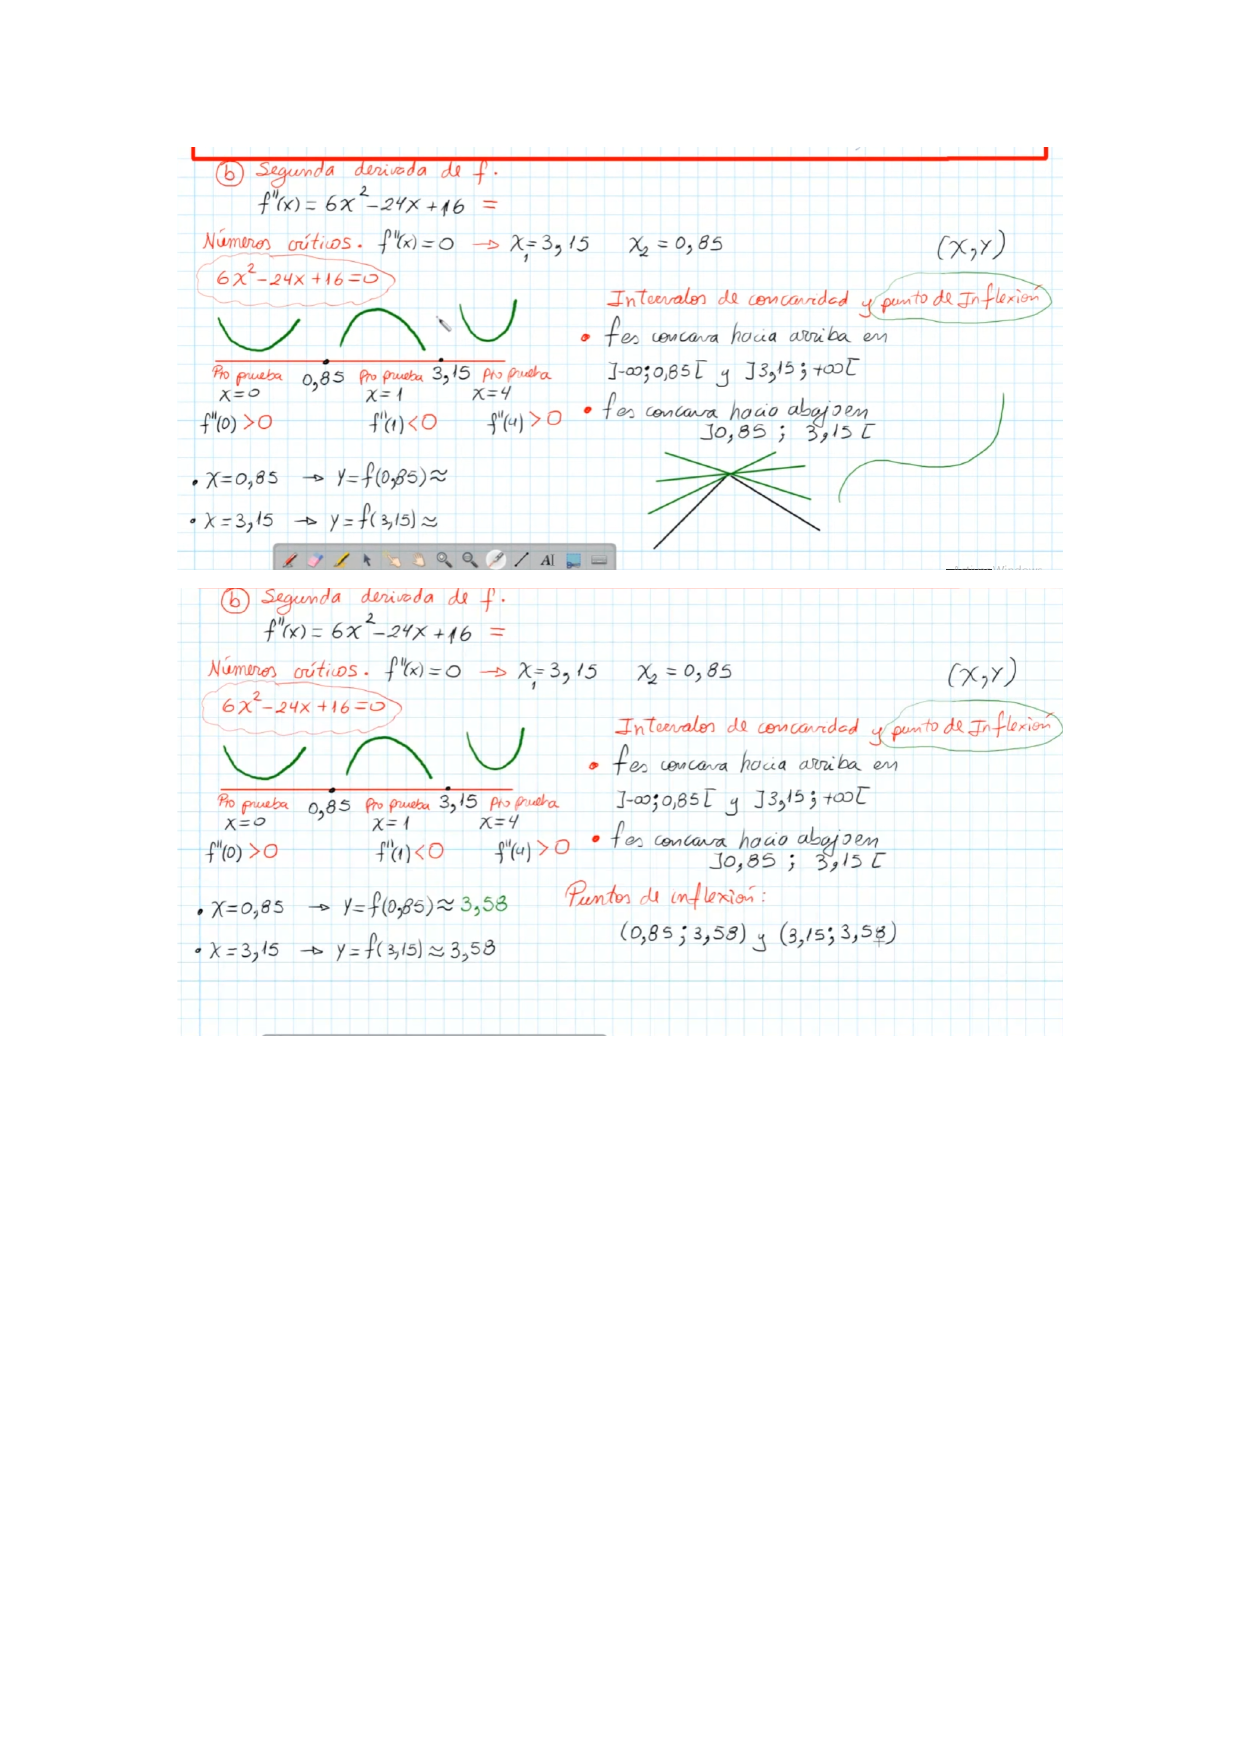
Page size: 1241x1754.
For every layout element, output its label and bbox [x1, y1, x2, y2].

picture [177, 147, 1063, 570]
picture [177, 588, 1063, 1036]
